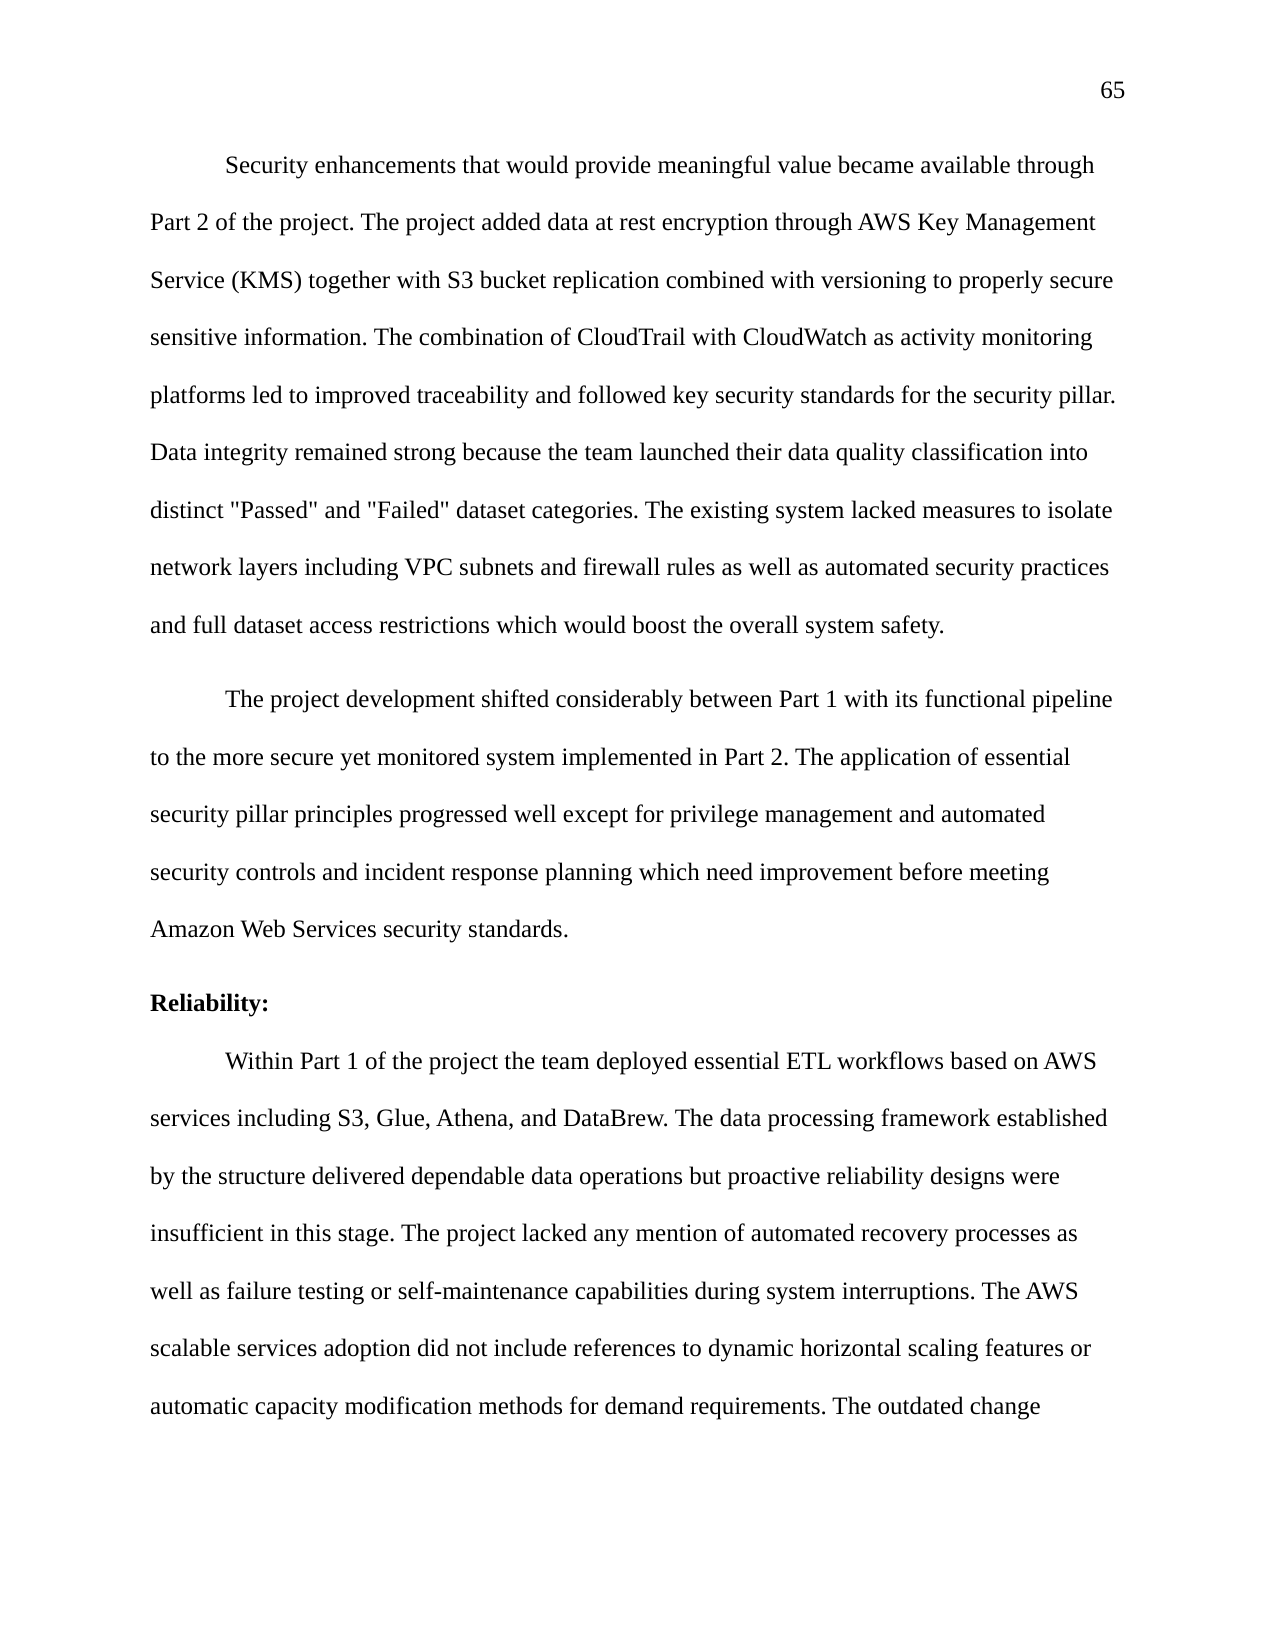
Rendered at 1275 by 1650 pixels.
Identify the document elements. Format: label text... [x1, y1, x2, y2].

subtitle Reliability: [150, 988, 1125, 1017]
text The project development shifted considerably between Part 1 with its functional pipeline to the more secure yet monitored system implemented in Part 2. The application of essential security pillar principles progressed well except for privilege management and automated security controls and incident response planning which need improvement before meeting Amazon Web Services security standards. [150, 684, 1125, 943]
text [150, 1046, 1125, 1419]
text Security enhancements that would provide meaningful value became available through Part 2 of the project. The project added data at rest encryption through AWS Key Management Service (KMS) together with S3 bucket replication combined with versioning to properly secure sensitive information. The combination of CloudTrail with CloudWatch as activity monitoring platforms led to improved traceability and followed key security standards for the security pillar. Data integrity remained strong because the team launched their data quality classification into distinct "Passed" and "Failed" dataset categories. The existing system lacked measures to isolate network layers including VPC subnets and firewall rules as well as automated security practices and full dataset access restrictions which would boost the overall system safety. [150, 150, 1125, 639]
